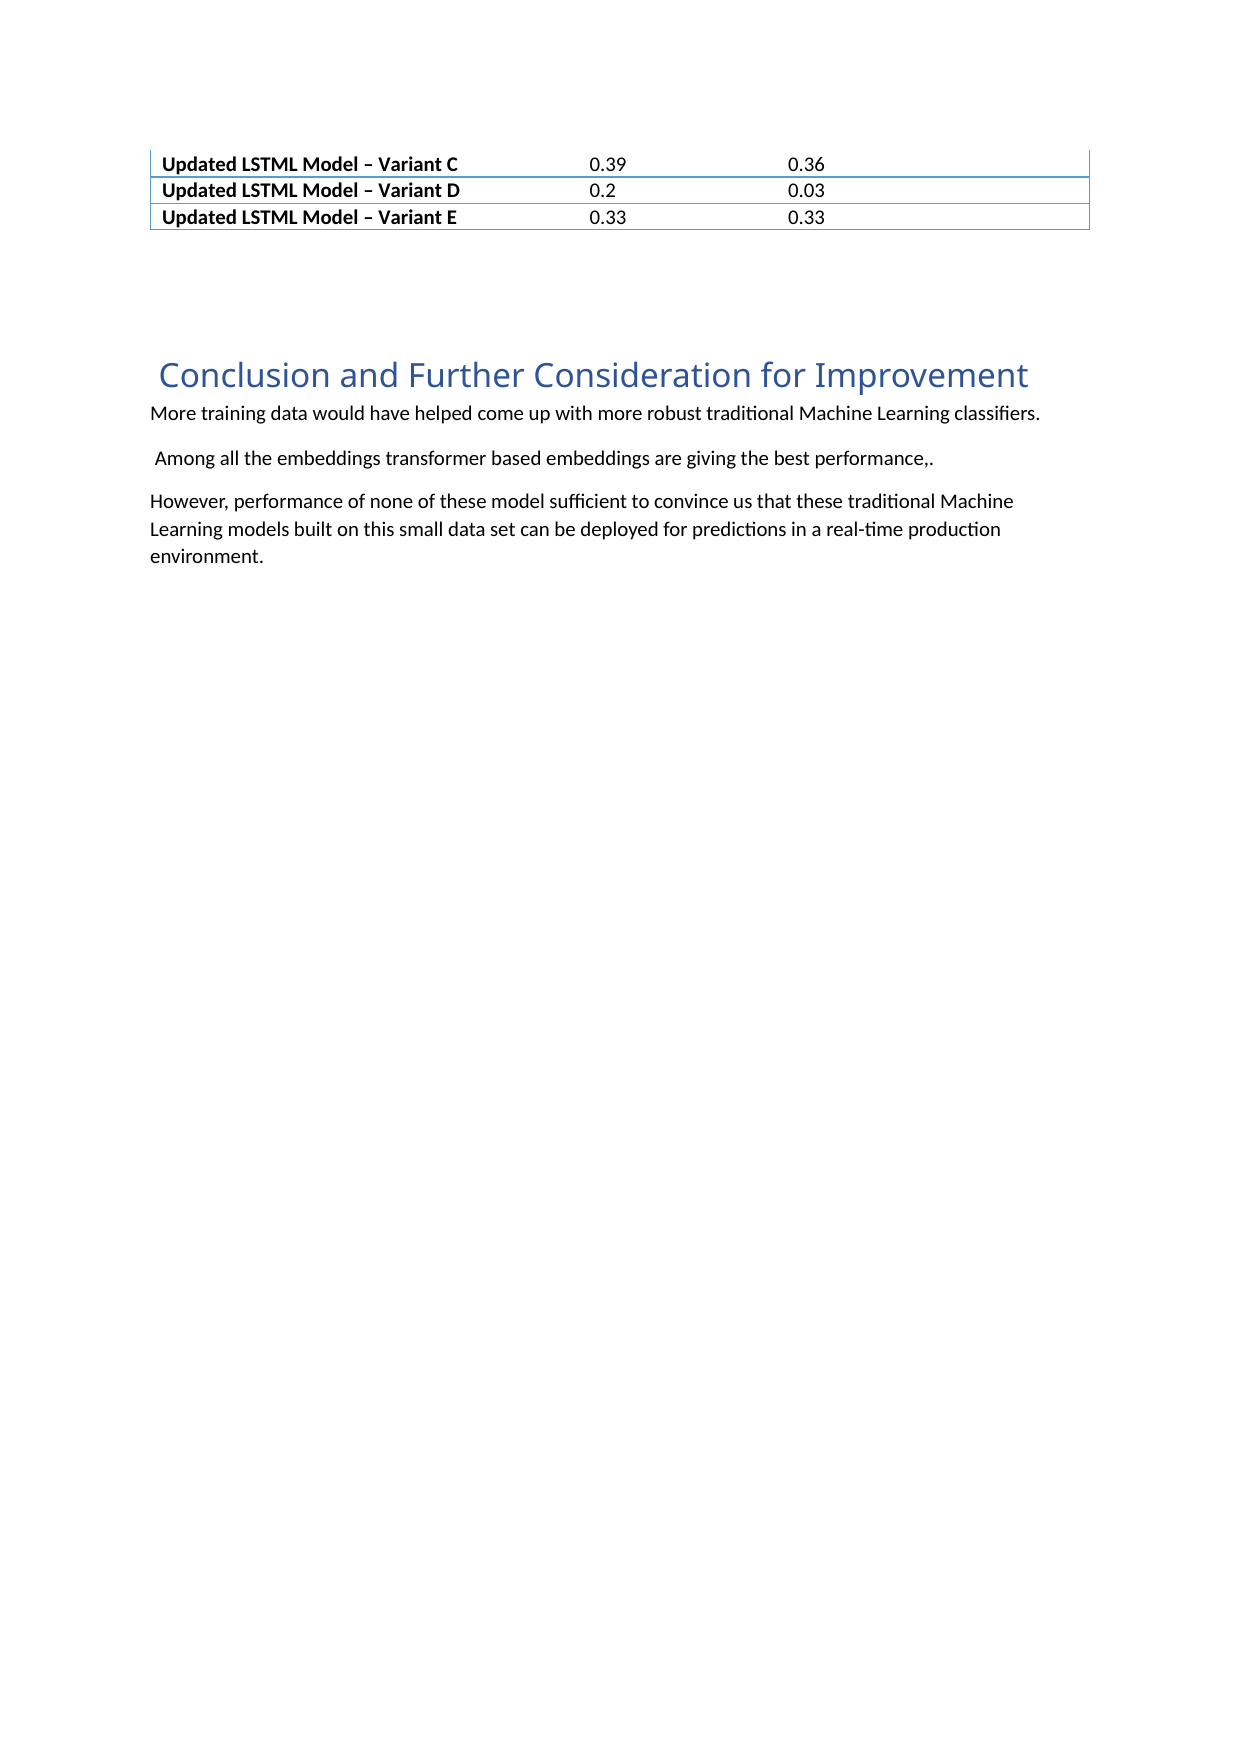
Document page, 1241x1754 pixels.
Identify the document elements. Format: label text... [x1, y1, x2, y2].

table_cell 0.03 [777, 178, 1089, 203]
table_cell 0.36 [777, 150, 1089, 176]
table_cell 0.33 [777, 204, 1089, 229]
subtitle Conclusion and Further Consideration for Improvement [150, 352, 1090, 397]
table_cell Updated LSTML Model – Variant E [151, 204, 578, 229]
table_cell 0.2 [578, 178, 777, 203]
text However, performance of none of these model sufficient to convince us that these traditional Machine Learning models built on this small data set can be deployed for predictions in a real-time production environment. [150, 489, 1090, 569]
table_cell Updated LSTML Model – Variant C [151, 150, 578, 176]
table_cell 0.39 [578, 150, 777, 176]
text Among all the embeddings transformer based embeddings are giving the best performance,. [150, 445, 1090, 470]
text More training data would have helped come up with more robust traditional Machine Learning classifiers. [150, 401, 1090, 426]
table_cell 0.33 [578, 204, 777, 229]
table_cell Updated LSTML Model – Variant D [151, 178, 578, 203]
